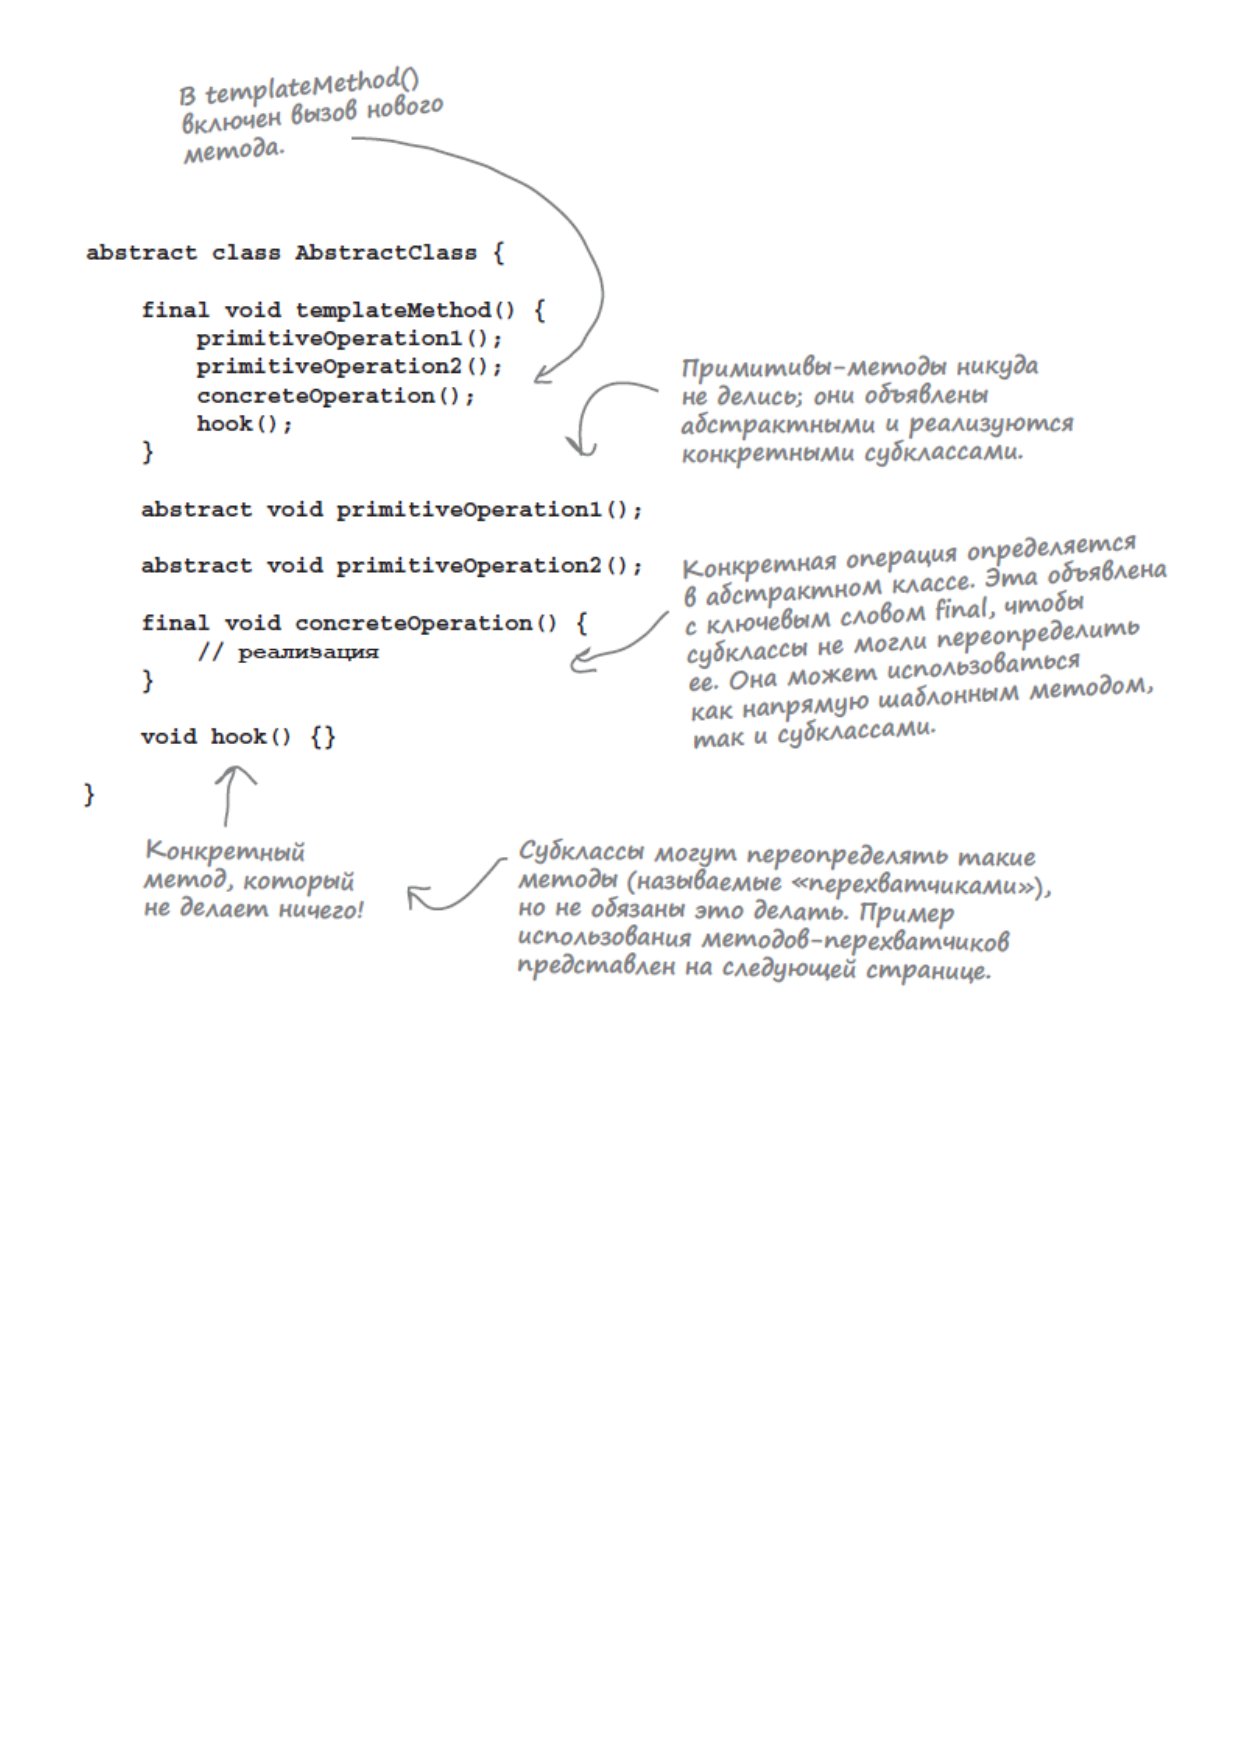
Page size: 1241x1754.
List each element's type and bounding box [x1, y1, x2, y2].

picture [59, 59, 1182, 1004]
